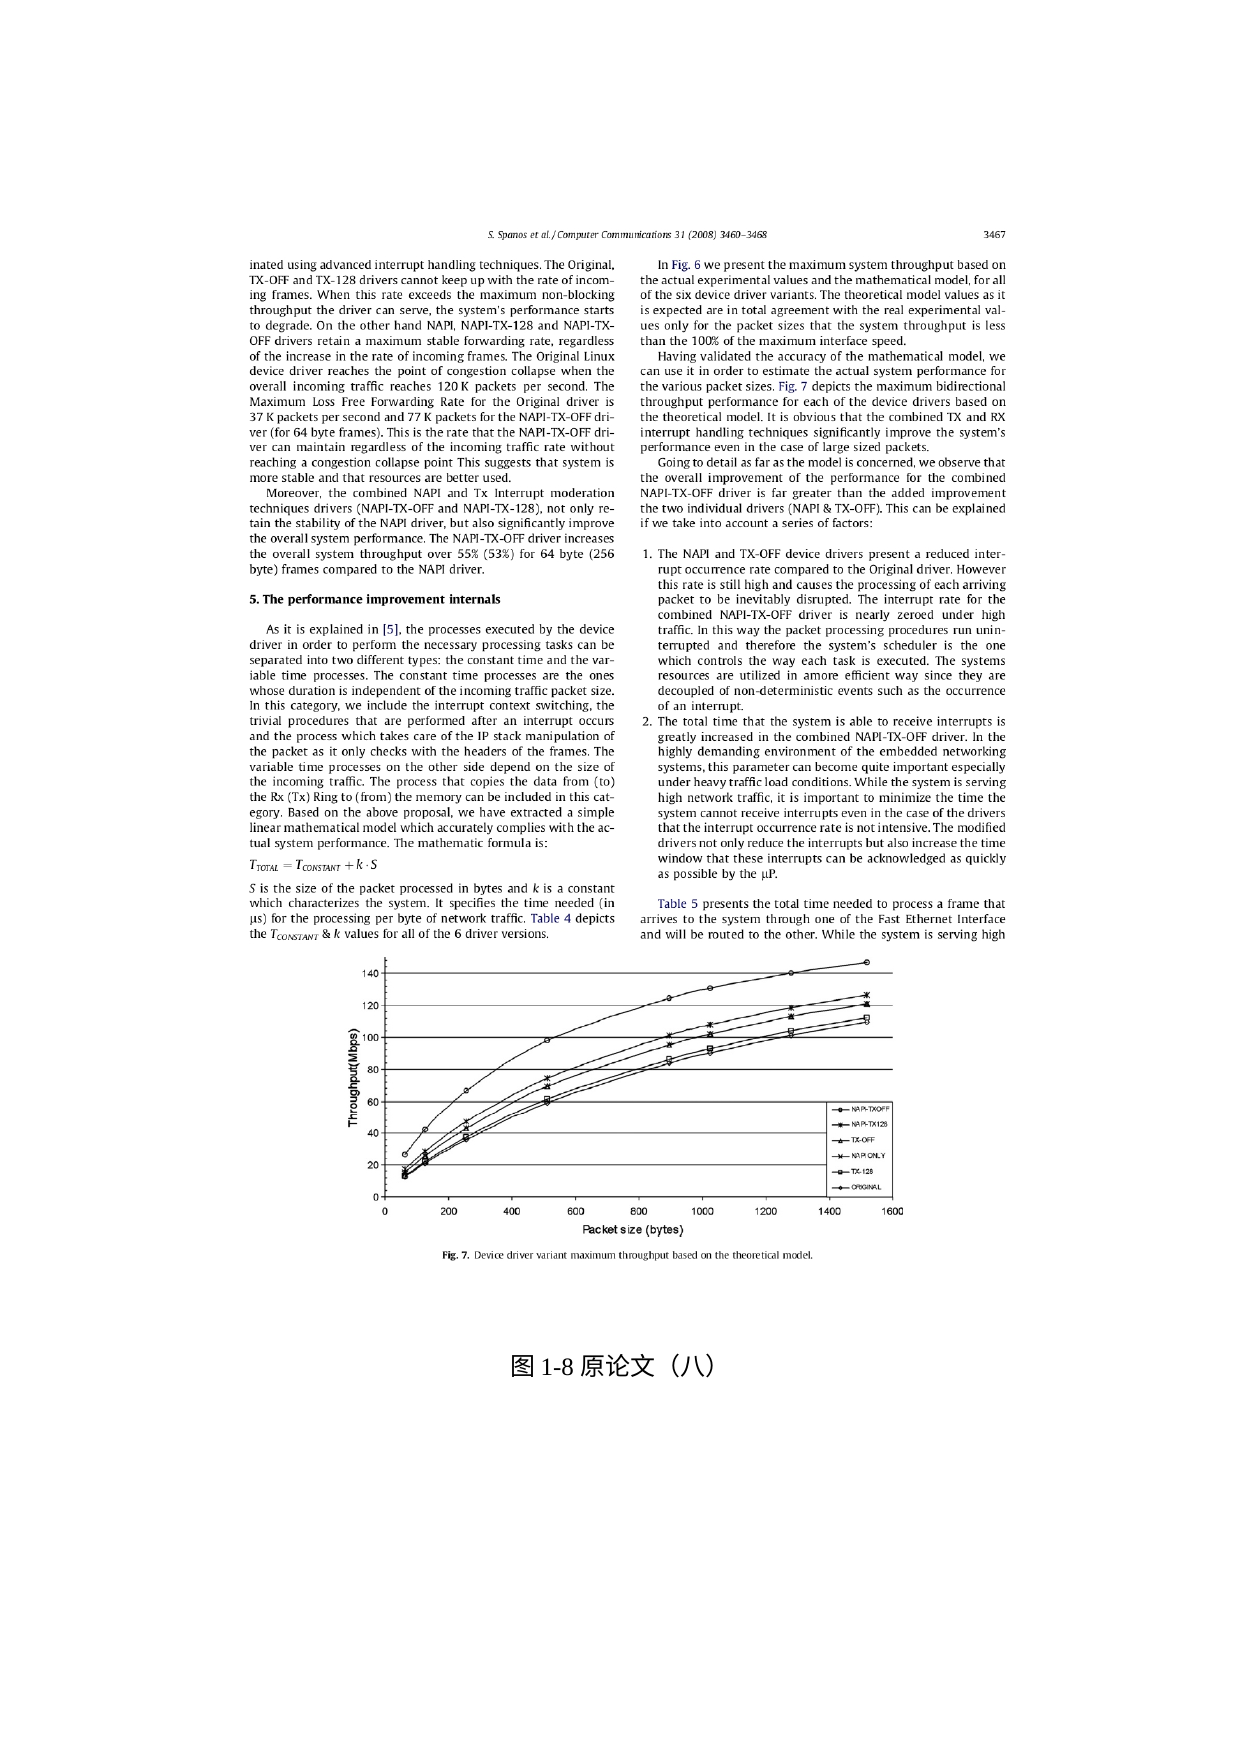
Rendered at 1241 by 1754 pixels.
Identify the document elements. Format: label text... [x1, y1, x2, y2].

text 图1-8 原论文（八） [187, 1332, 1053, 1397]
picture [187, 162, 1053, 1316]
